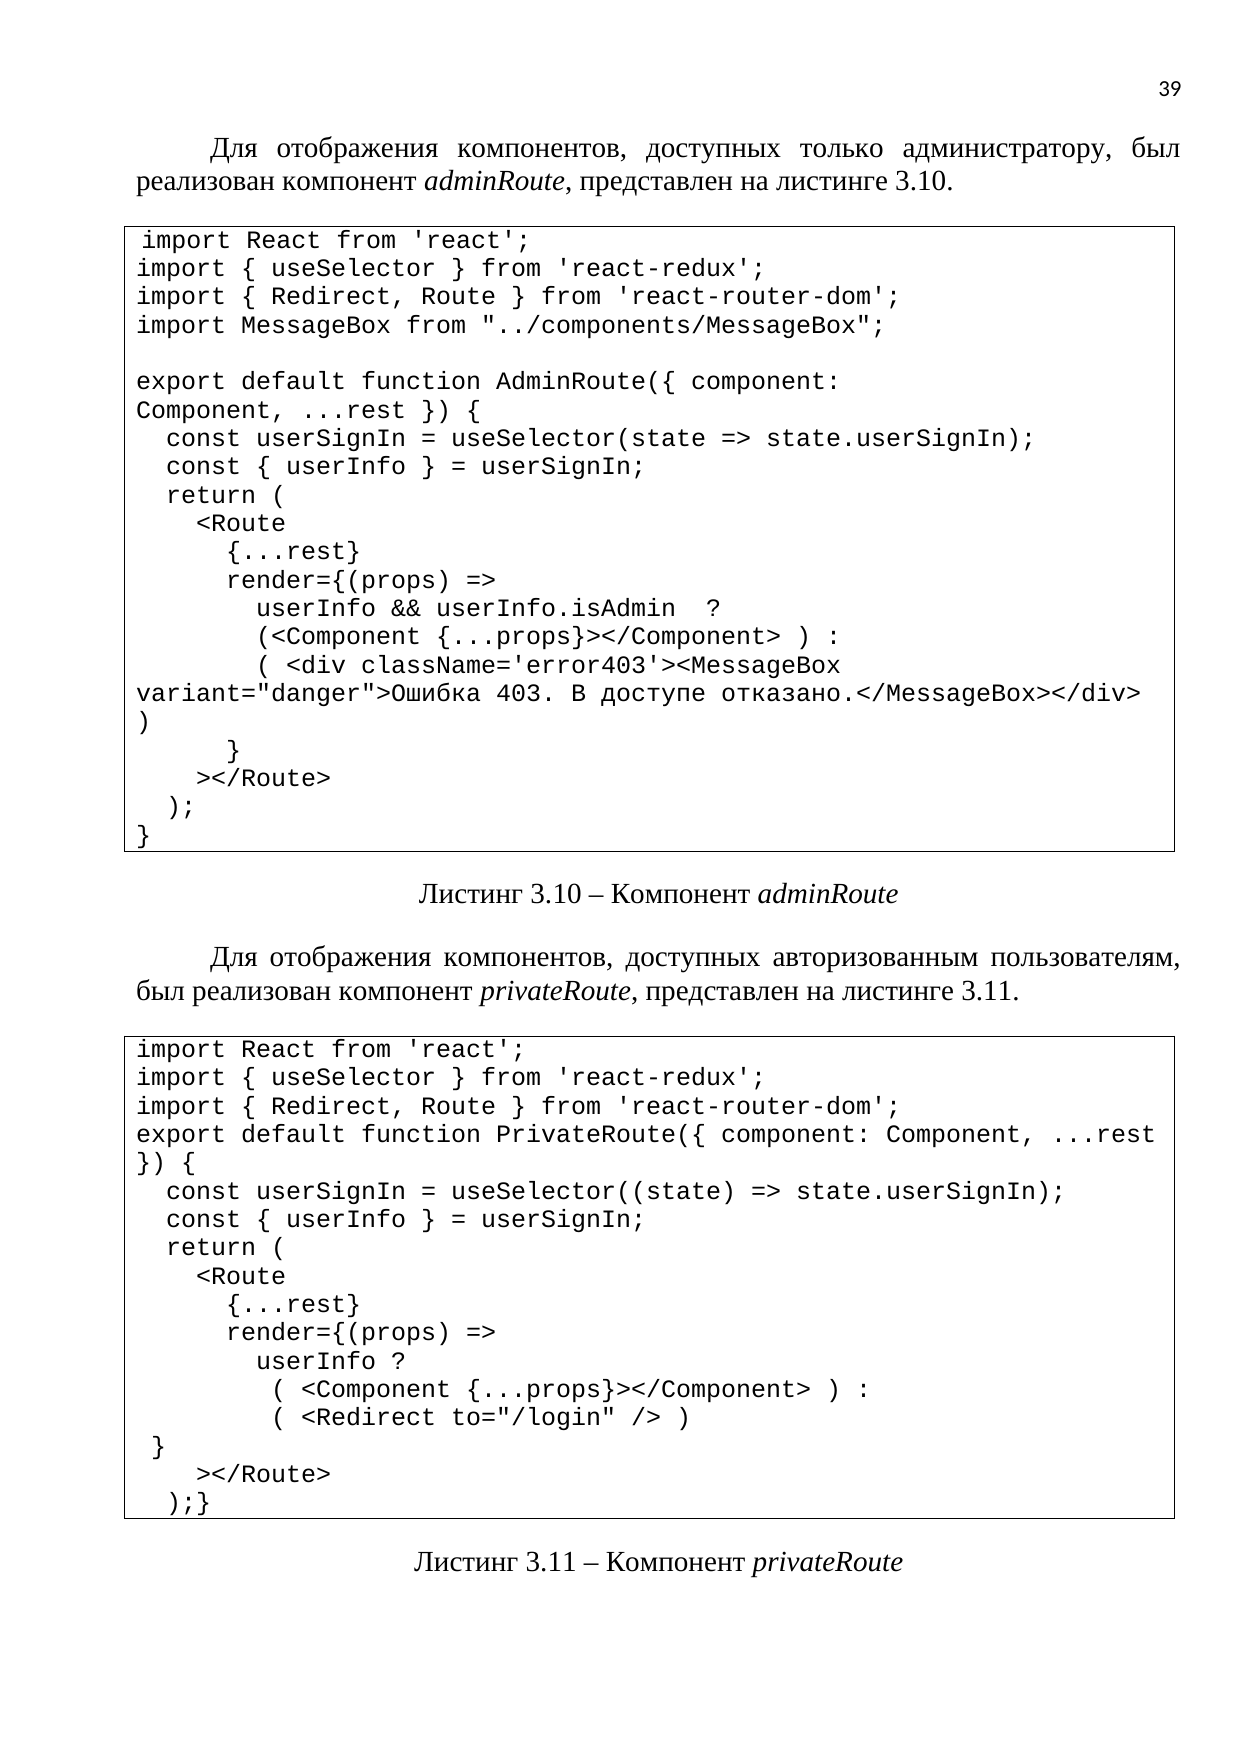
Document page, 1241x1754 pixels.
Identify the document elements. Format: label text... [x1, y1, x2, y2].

table_header import React from 'react'; import { useSelector } from 'react-redux'; import { Redirect, Route } from 'react-router-dom'; export default function PrivateRoute({ component: Component, ...rest }) { const userSignIn = useSelector((state) => state.userSignIn); const { userInfo } = userSignIn; return ( <Route {...rest} render={(props) => userInfo ? ( <Component {...props}></Component> ) : ( <Redirect to="/login" /> ) } ></Route> );} [125, 1037, 1174, 1518]
text Листинг 3.10 – Компонент adminRoute [136, 877, 1181, 910]
text Листинг 3.11 – Компонент privateRoute [136, 1544, 1181, 1578]
text Для отображения компонентов, доступных только администратору, был реализован компонент adminRoute, представлен на листинге 3.10. [136, 130, 1181, 197]
table_header import React from 'react'; import { useSelector } from 'react-redux'; import { Redirect, Route } from 'react-router-dom'; import MessageBox from "../components/MessageBox"; export default function AdminRoute({ component: Component, ...rest }) { const userSignIn = useSelector(state => state.userSignIn); const { userInfo } = userSignIn; return ( <Route {...rest} render={(props) => userInfo && userInfo.isAdmin ? (<Component {...props}></Component> ) : ( <div className='error403'><MessageBox variant="danger">Ошибка 403. В доступе отказано.</MessageBox></div> ) } ></Route> ); } [125, 227, 1174, 851]
text Для отображения компонентов, доступных авторизованным пользователям, был реализован компонент privateRoute, представлен на листинге 3.11. [136, 939, 1181, 1006]
